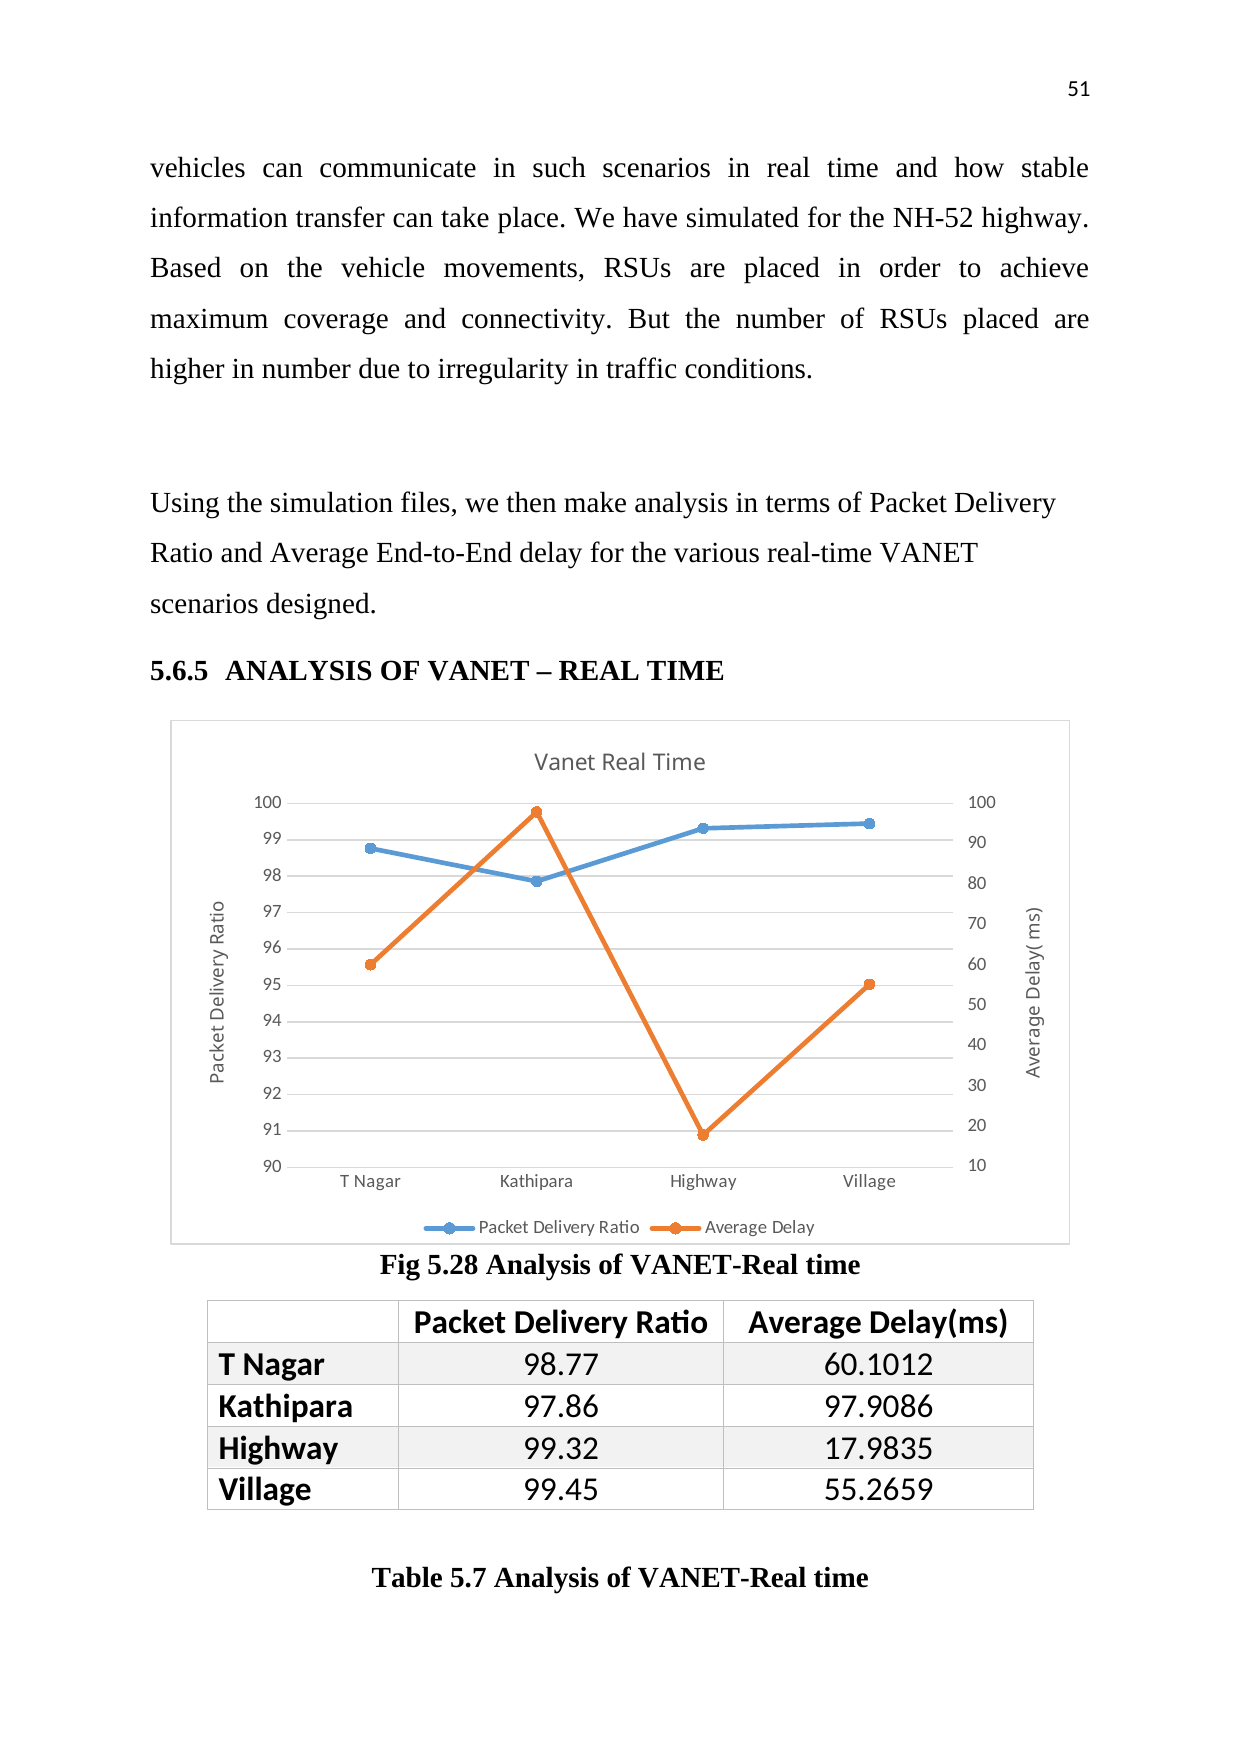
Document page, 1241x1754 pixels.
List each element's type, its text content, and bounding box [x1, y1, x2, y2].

table_header [208, 1301, 398, 1342]
table_cell 60.1012 [724, 1343, 1033, 1384]
table_cell T Nagar [208, 1343, 398, 1384]
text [150, 150, 1090, 385]
table_cell 17.9835 [724, 1427, 1033, 1467]
table_cell 99.32 [399, 1427, 723, 1467]
table_cell 97.86 [399, 1385, 723, 1426]
table_cell 98.77 [399, 1343, 723, 1384]
table_header Packet Delivery Ratio [399, 1301, 723, 1342]
table_cell Kathipara [208, 1385, 398, 1426]
text Using the simulation files, we then make analysis in terms of Packet Delivery Ratio and Average End-to-End delay for the various real-time VANET scenarios designed. [150, 485, 1090, 619]
text Table 5.7 Analysis of VANET-Real time [150, 1501, 1090, 1594]
text Fig 5.28 Analysis of VANET-Real time [150, 720, 1090, 1281]
table_header Average Delay(ms) [724, 1301, 1033, 1342]
table_cell 99.45 [399, 1469, 723, 1509]
table_cell Highway [208, 1427, 398, 1467]
table_cell 97.9086 [724, 1385, 1033, 1426]
table_cell 55.2659 [724, 1469, 1033, 1509]
text 5.6.5 ANALYSIS OF VANET – REAL TIME [150, 653, 1090, 686]
table_cell Village [208, 1469, 398, 1509]
